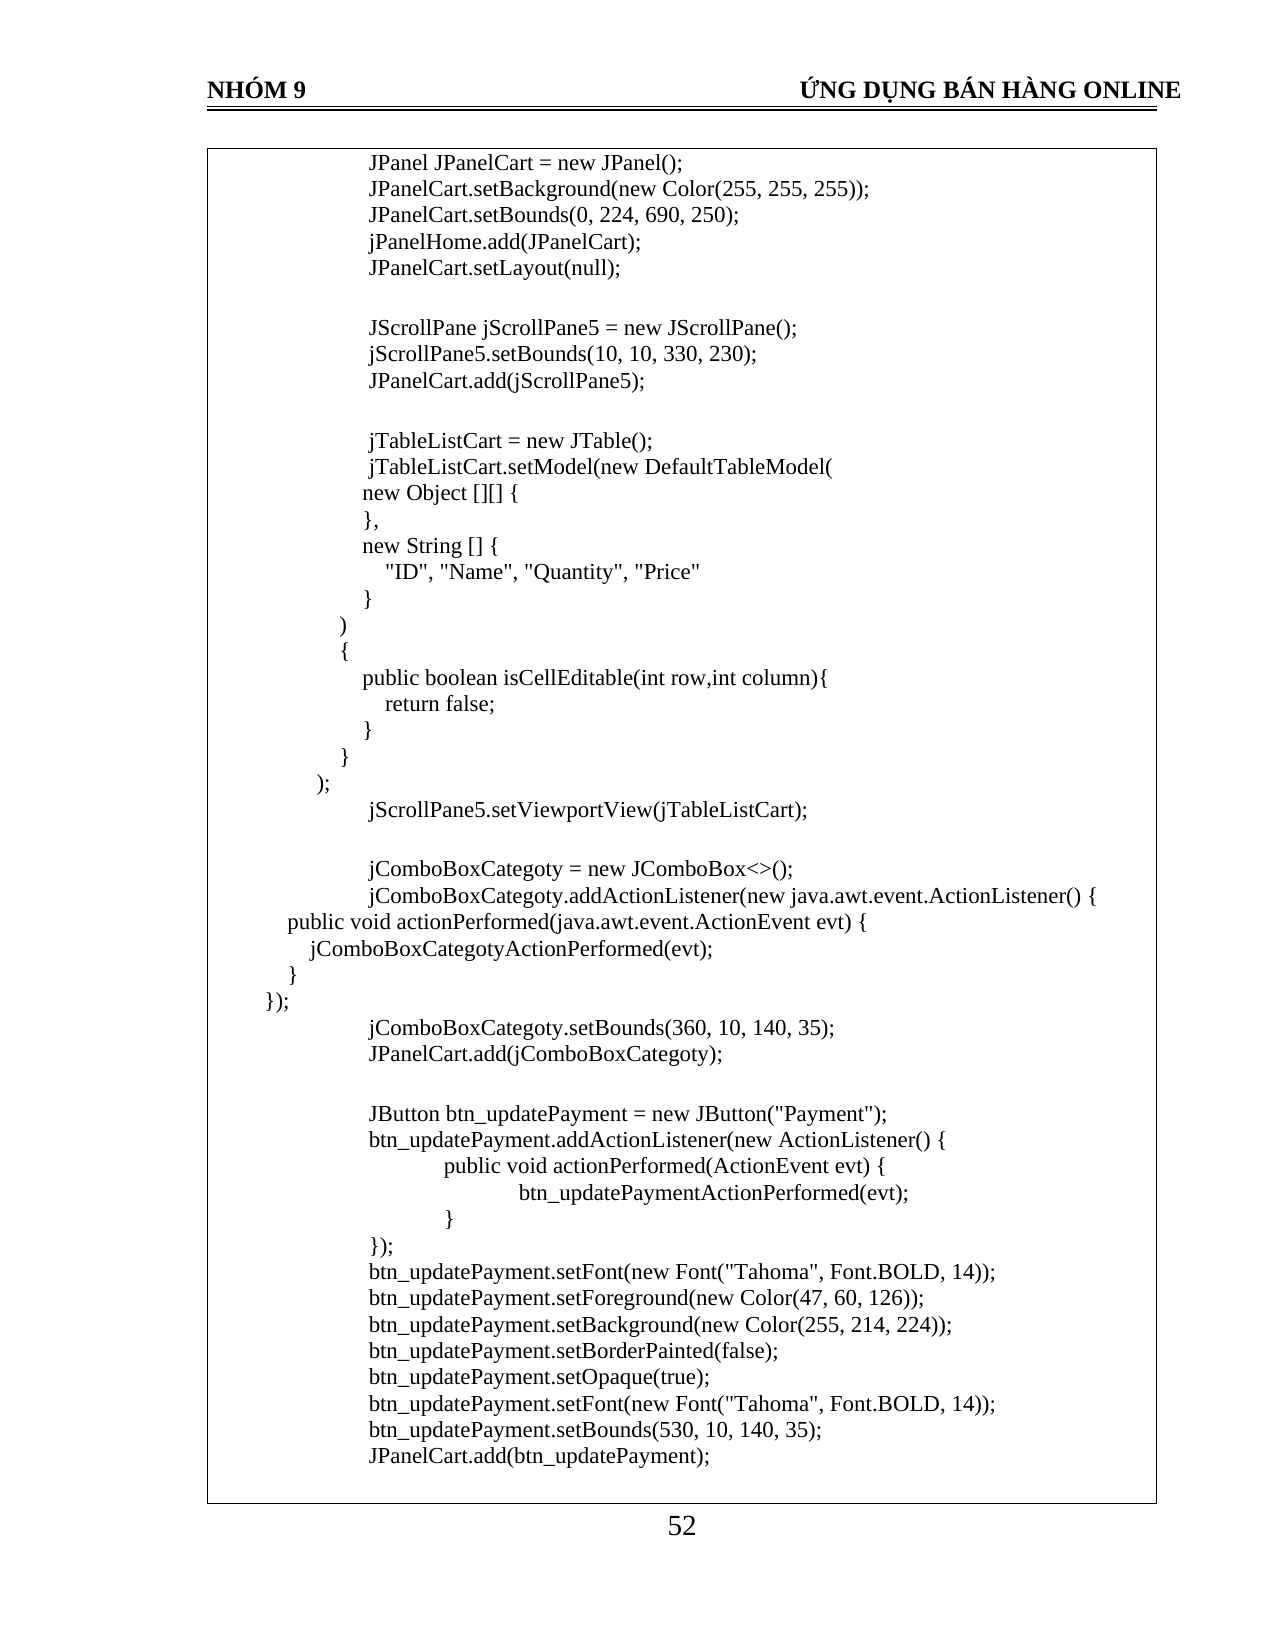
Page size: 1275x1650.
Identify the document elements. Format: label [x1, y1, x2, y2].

table_header [208, 149, 1156, 1502]
